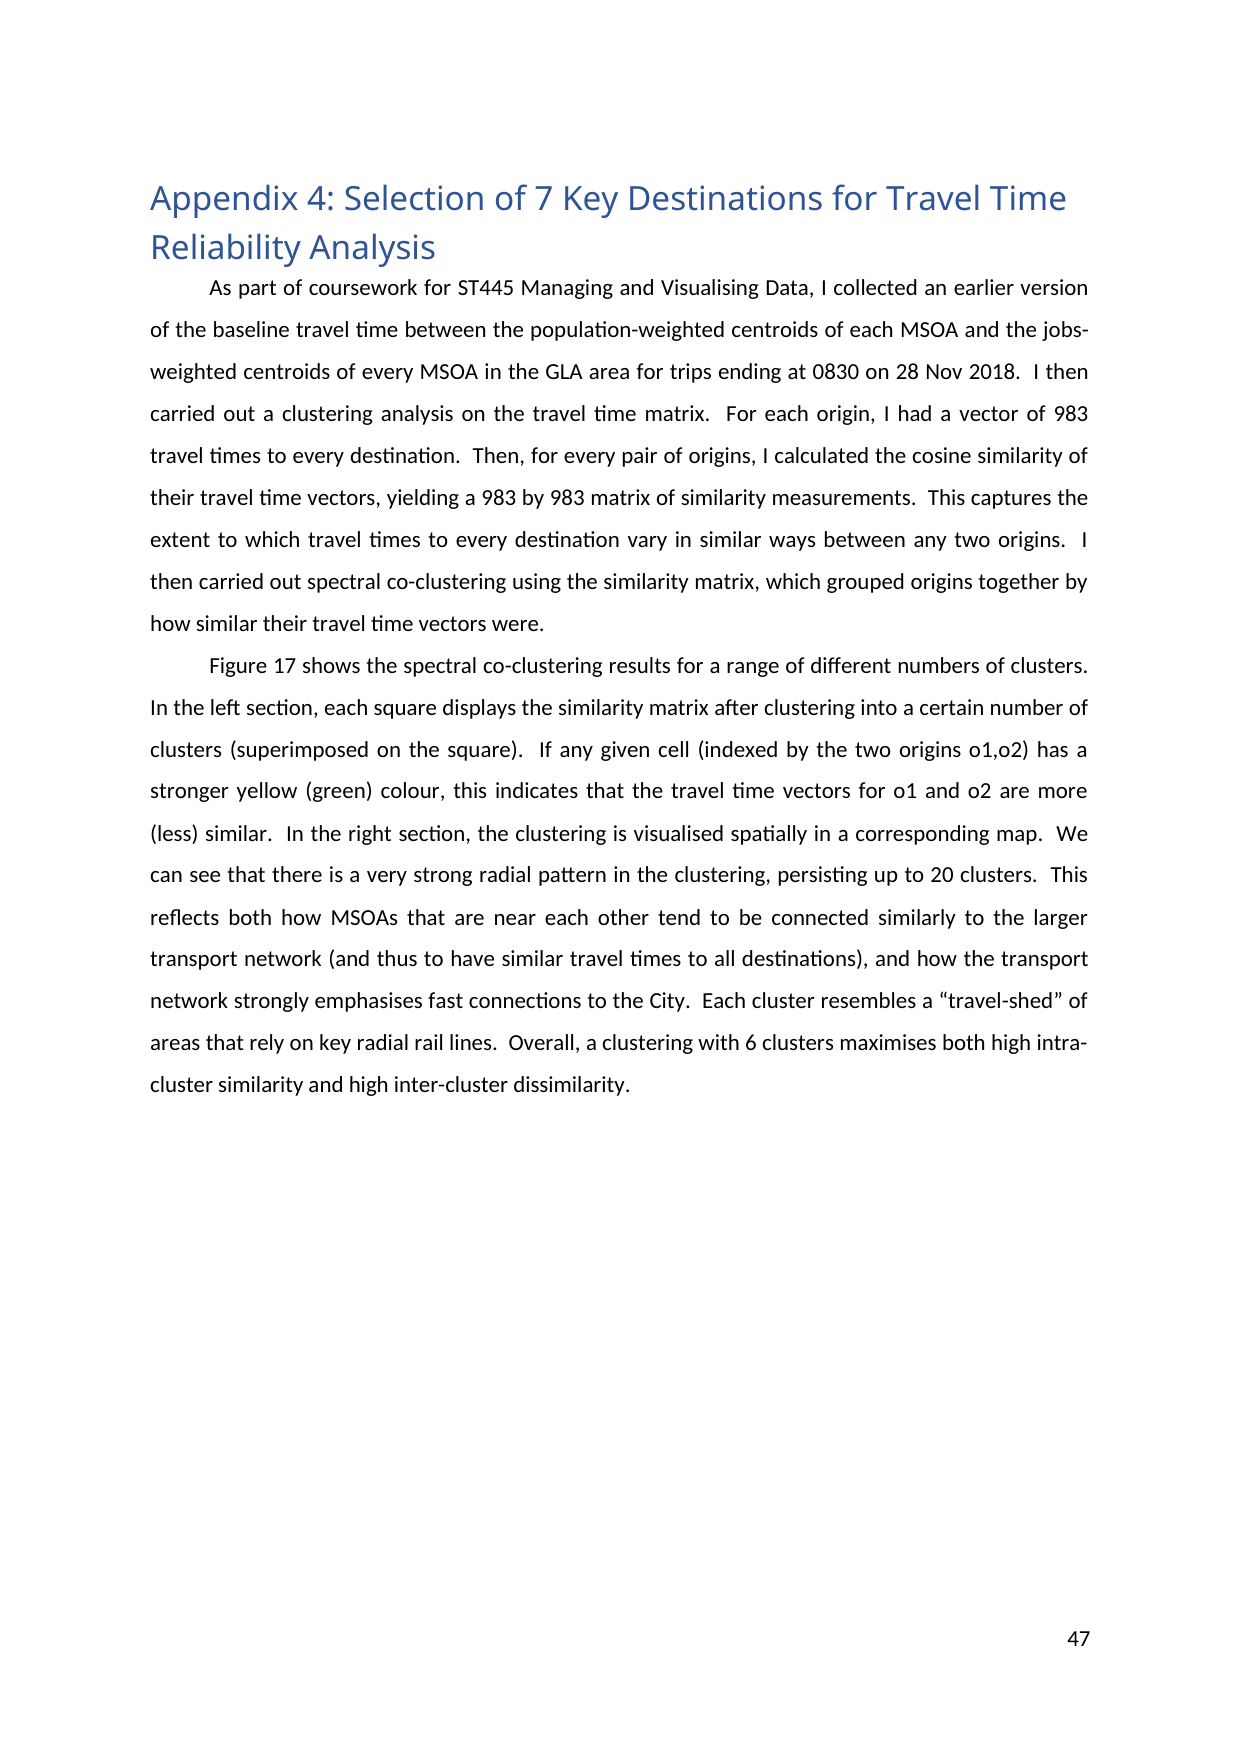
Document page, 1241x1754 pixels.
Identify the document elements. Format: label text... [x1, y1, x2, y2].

subtitle Appendix 4: Selection of 7 Key Destinations for Travel Time Reliability Analysis [150, 175, 1090, 269]
text As part of coursework for ST445 Managing and Visualising Data, I collected an earlier version of the baseline travel time between the population-weighted centroids of each MSOA and the jobs-weighted centroids of every MSOA in the GLA area for trips ending at 0830 on 28 Nov 2018. I then carried out a clustering analysis on the travel time matrix. For each origin, I had a vector of 983 travel times to every destination. Then, for every pair of origins, I calculated the cosine similarity of their travel time vectors, yielding a 983 by 983 matrix of similarity measurements. This captures the extent to which travel times to every destination vary in similar ways between any two origins. I then carried out spectral co-clustering using the similarity matrix, which grouped origins together by how similar their travel time vectors were. [150, 273, 1090, 637]
text Figure 17 shows the spectral co-clustering results for a range of different numbers of clusters. In the left section, each square displays the similarity matrix after clustering into a certain number of clusters (superimposed on the square). If any given cell (indexed by the two origins o1,o2) has a stronger yellow (green) colour, this indicates that the travel time vectors for o1 and o2 are more (less) similar. In the right section, the clustering is visualised spatially in a corresponding map. We can see that there is a very strong radial pattern in the clustering, persisting up to 20 clusters. This reflects both how MSOAs that are near each other tend to be connected similarly to the larger transport network (and thus to have similar travel times to all destinations), and how the transport network strongly emphasises fast connections to the City. Each cluster resembles a “travel-shed” of areas that rely on key radial rail lines. Overall, a clustering with 6 clusters maximises both high intra-cluster similarity and high inter-cluster dissimilarity. [150, 651, 1090, 1098]
